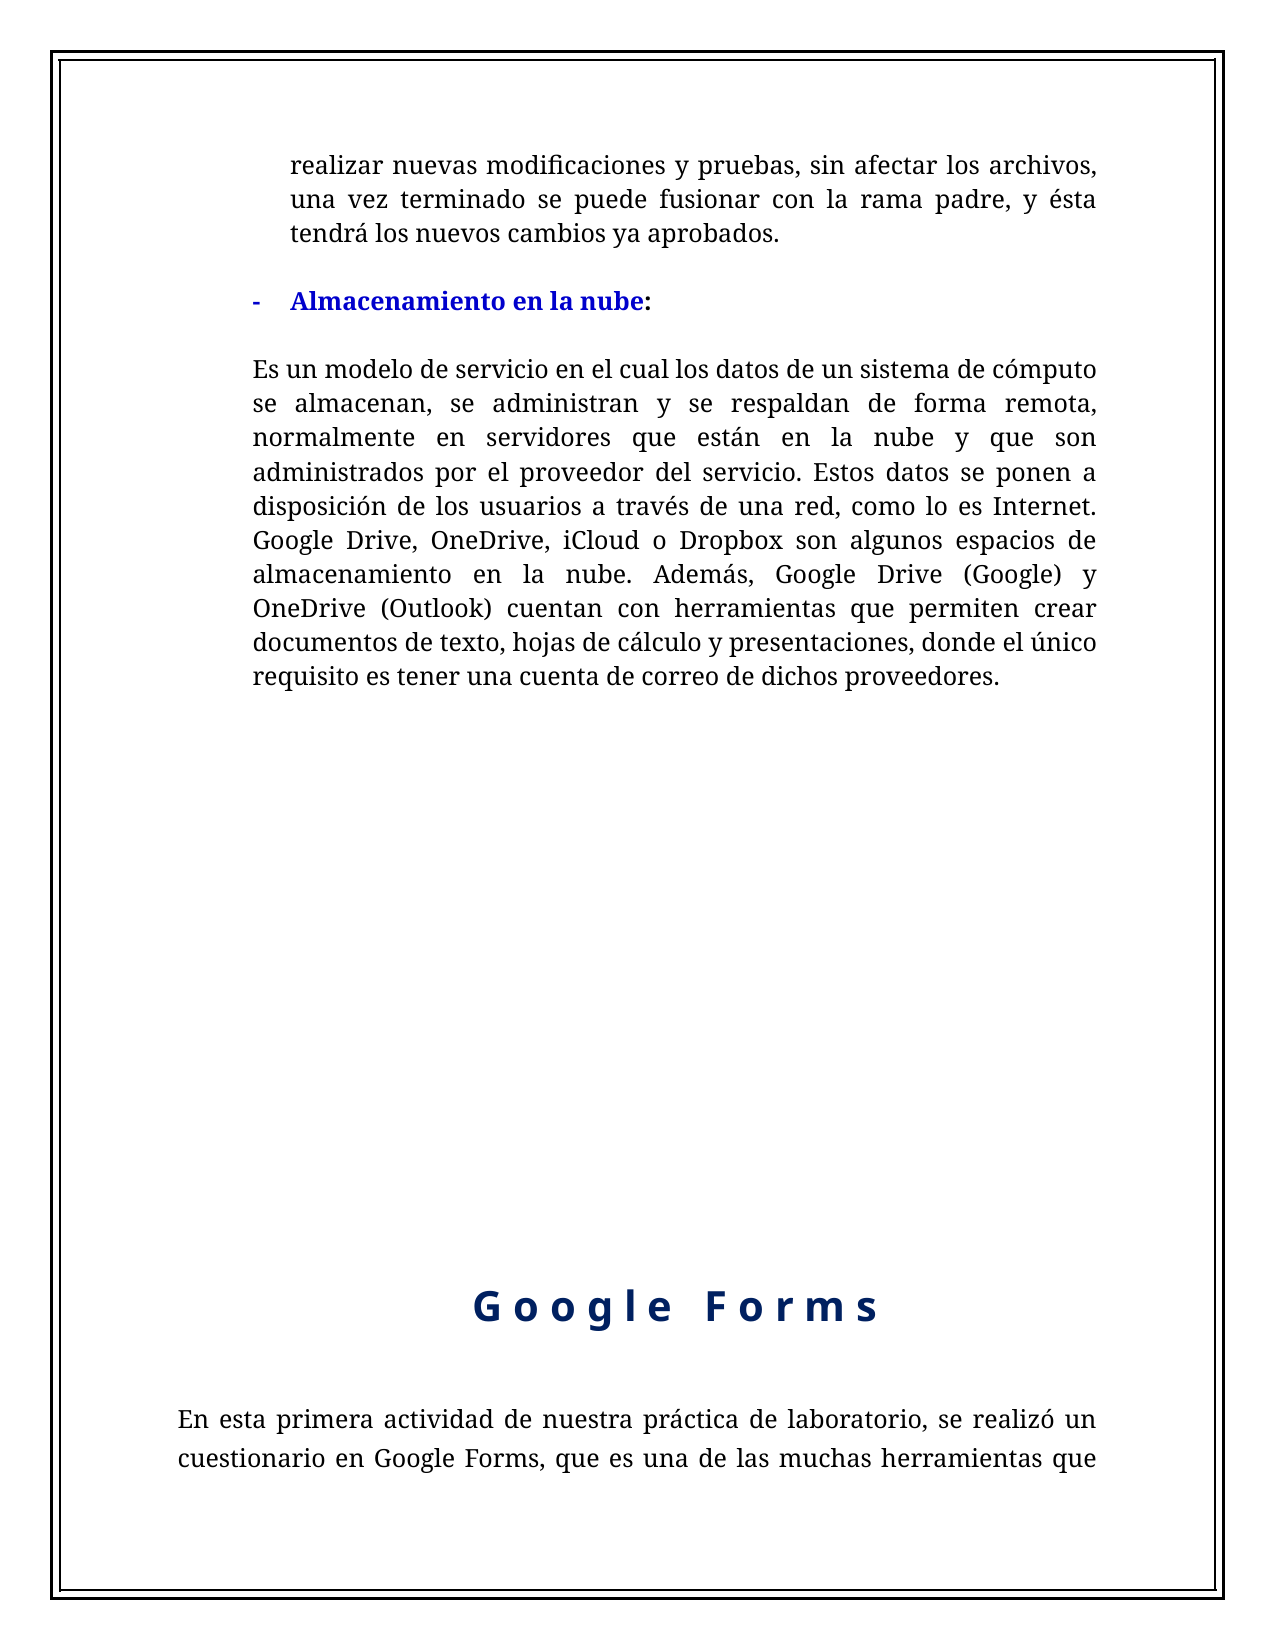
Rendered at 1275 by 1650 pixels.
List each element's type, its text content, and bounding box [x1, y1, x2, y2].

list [252, 148, 1098, 250]
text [177, 1402, 1098, 1475]
text Es un modelo de servicio en el cual los datos de un sistema de cómputo se almacenan, se administran y se respaldan de forma remota, normalmente en servidores que están en la nube y que son administrados por el proveedor del servicio. Estos datos se ponen a disposición de los usuarios a través de una red, como lo es Internet. Google Drive, OneDrive, iCloud o Dropbox son algunos espacios de almacenamiento en la nube. Además, Google Drive (Google) y OneDrive (Outlook) cuentan con herramientas que permiten crear documentos de texto, hojas de cálculo y presentaciones, donde el único requisito es tener una cuenta de correo de dichos proveedores. [252, 352, 1098, 693]
text G o o g l e F o r m s [252, 1277, 1098, 1333]
list Almacenamiento en la nube: [252, 284, 1098, 318]
